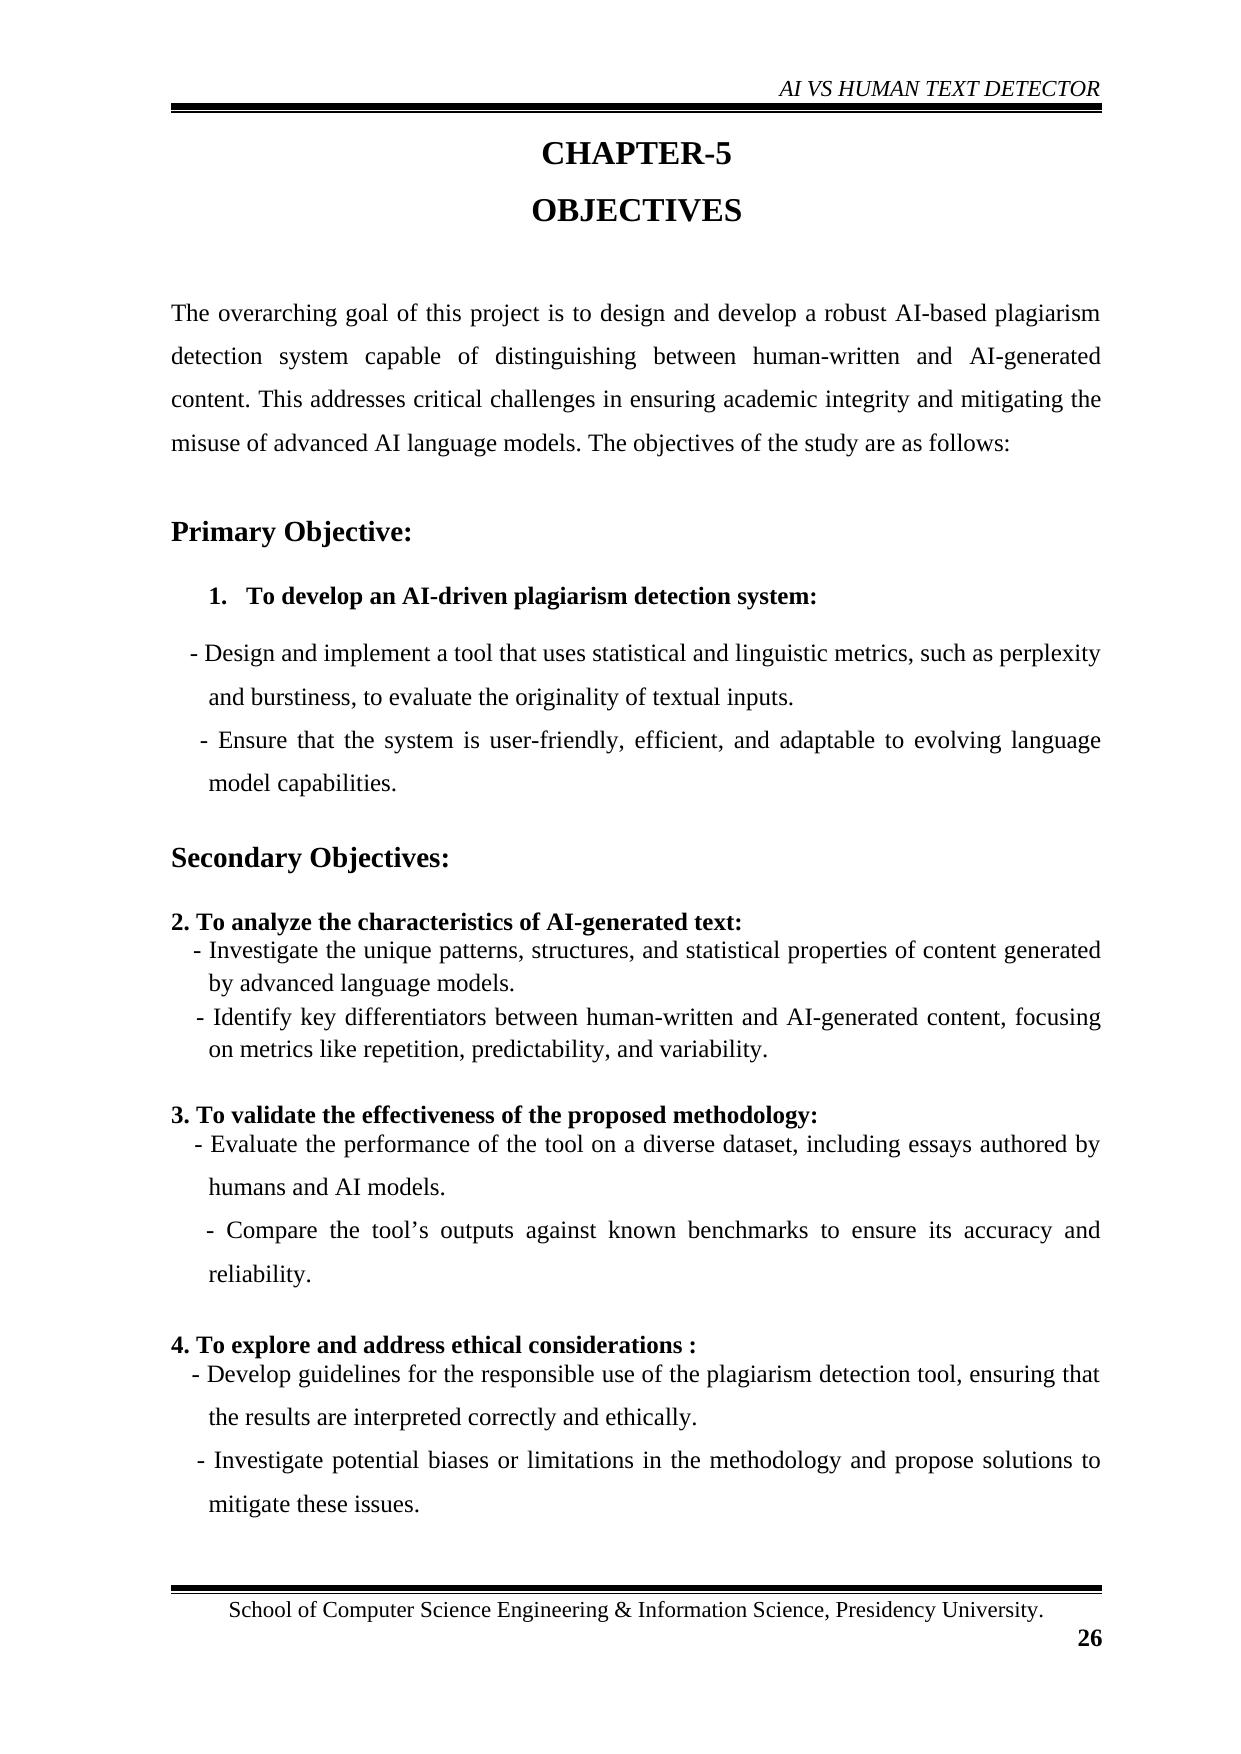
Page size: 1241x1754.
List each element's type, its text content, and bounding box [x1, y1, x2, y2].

text - Investigate the unique patterns, structures, and statistical properties of content generated by advanced language models. [171, 936, 1102, 997]
text Secondary Objectives: [171, 840, 1102, 873]
text OBJECTIVES [171, 190, 1102, 229]
text The overarching goal of this project is to design and develop a robust AI-based plagiarism detection system capable of distinguishing between human-written and AI-generated content. This addresses critical challenges in ensuring academic integrity and mitigating the misuse of advanced AI language models. The objectives of the study are as follows: [171, 298, 1102, 456]
list To develop an AI-driven plagiarism detection system: [208, 581, 1102, 610]
text - Design and implement a tool that uses statistical and linguistic metrics, such as perplexity and burstiness, to evaluate the originality of textual inputs. [171, 638, 1102, 710]
text 3. To validate the effectiveness of the proposed methodology: [171, 1101, 1102, 1129]
text - Ensure that the system is user-friendly, efficient, and adaptable to evolving language model capabilities. [171, 725, 1102, 797]
text - Investigate potential biases or limitations in the methodology and propose solutions to mitigate these issues. [171, 1446, 1102, 1517]
text CHAPTER-5 [171, 133, 1102, 171]
text Primary Objective: [171, 514, 1102, 547]
text - Compare the tool’s outputs against known benchmarks to ensure its accuracy and reliability. [171, 1216, 1102, 1287]
text 2. To analyze the characteristics of AI-generated text: [171, 907, 1102, 936]
text - Develop guidelines for the responsible use of the plagiarism detection tool, ensuring that the results are interpreted correctly and ethically. [171, 1359, 1102, 1431]
text 4. To explore and address ethical considerations : [171, 1331, 1102, 1359]
text - Identify key differentiators between human-written and AI-generated content, focusing on metrics like repetition, predictability, and variability. [171, 1002, 1102, 1063]
text - Evaluate the performance of the tool on a diverse dataset, including essays authored by humans and AI models. [171, 1129, 1102, 1201]
